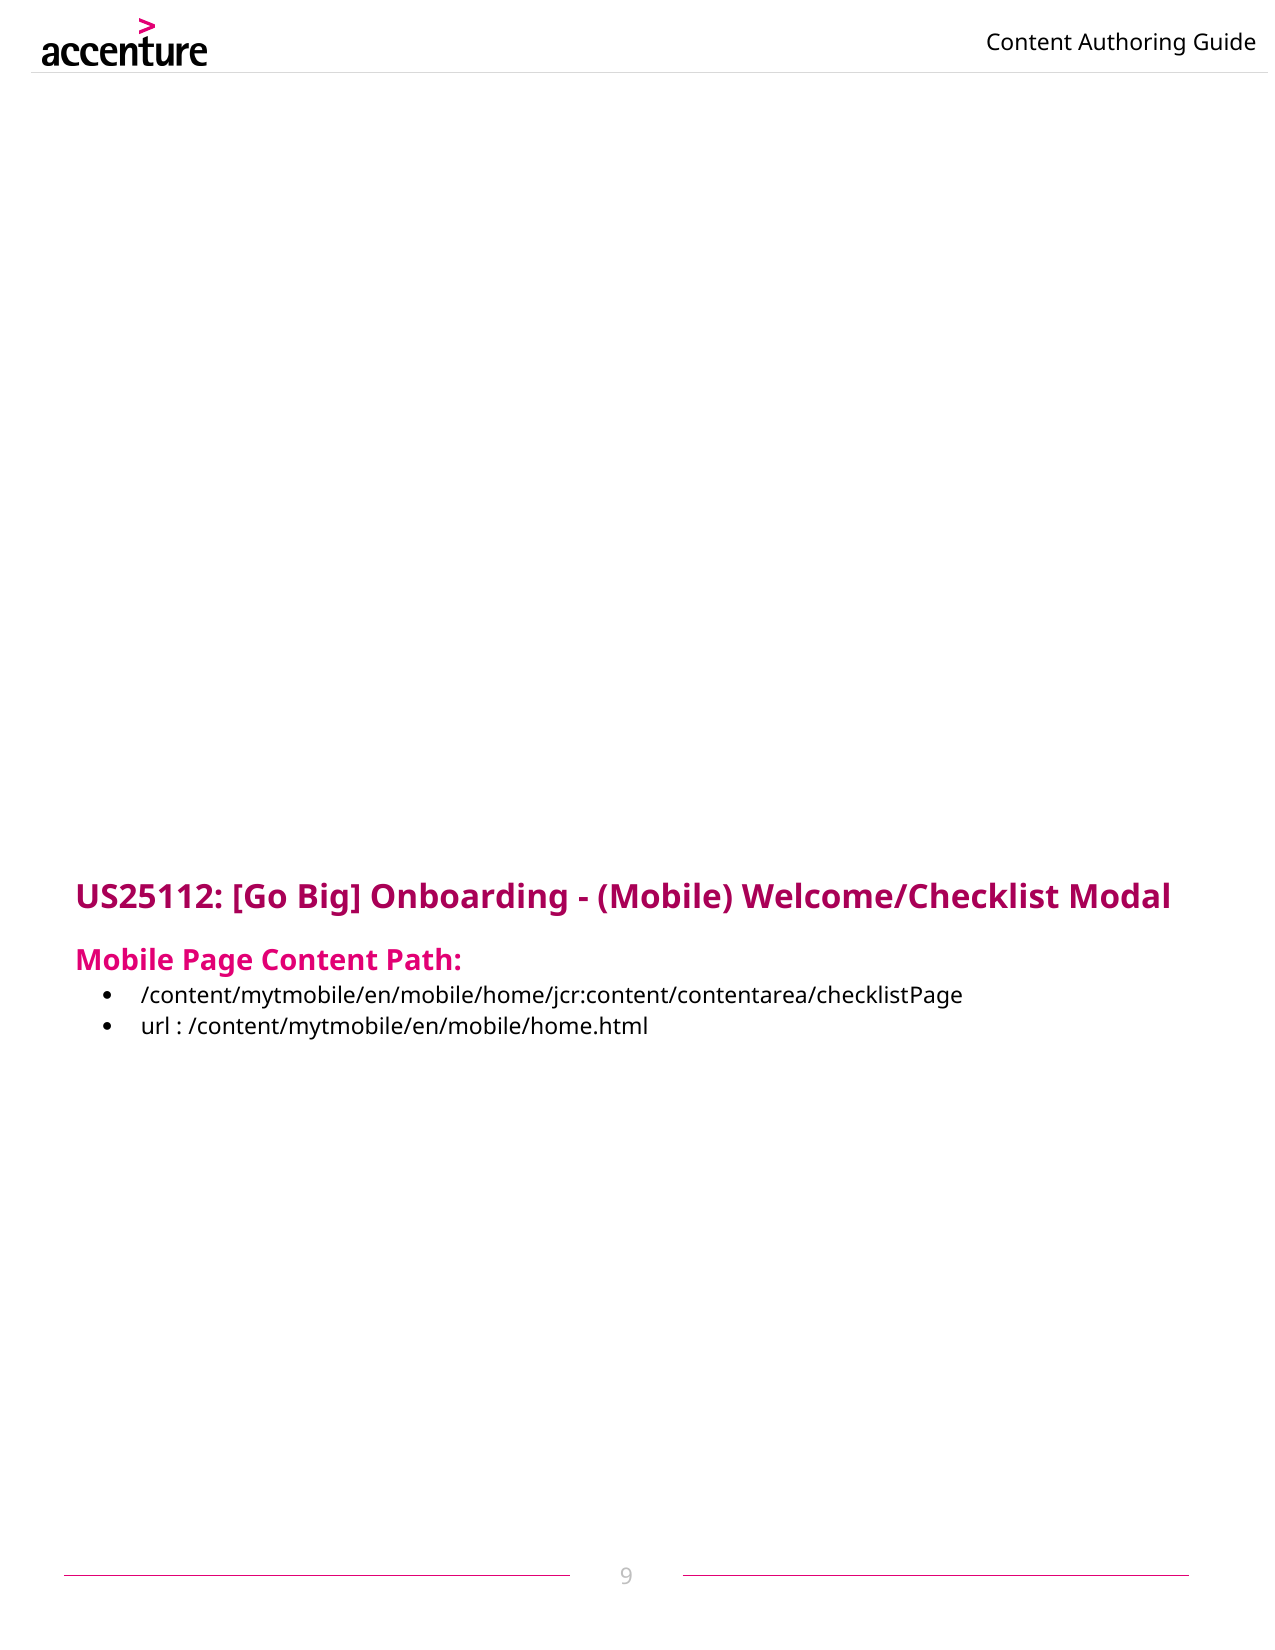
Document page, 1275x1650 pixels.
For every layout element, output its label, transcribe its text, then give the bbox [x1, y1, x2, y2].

list /content/mytmobile/en/mobile/home/jcr:content/contentarea/checklistPage [103, 979, 1200, 1010]
picture [42, 36, 207, 66]
subtitle US25112: [Go Big] Onboarding - (Mobile) Welcome/Checklist Modal [75, 873, 1200, 918]
subtitle Mobile Page Content Path: [75, 939, 1200, 979]
list url : /content/mytmobile/en/mobile/home.html [103, 1010, 1200, 1041]
